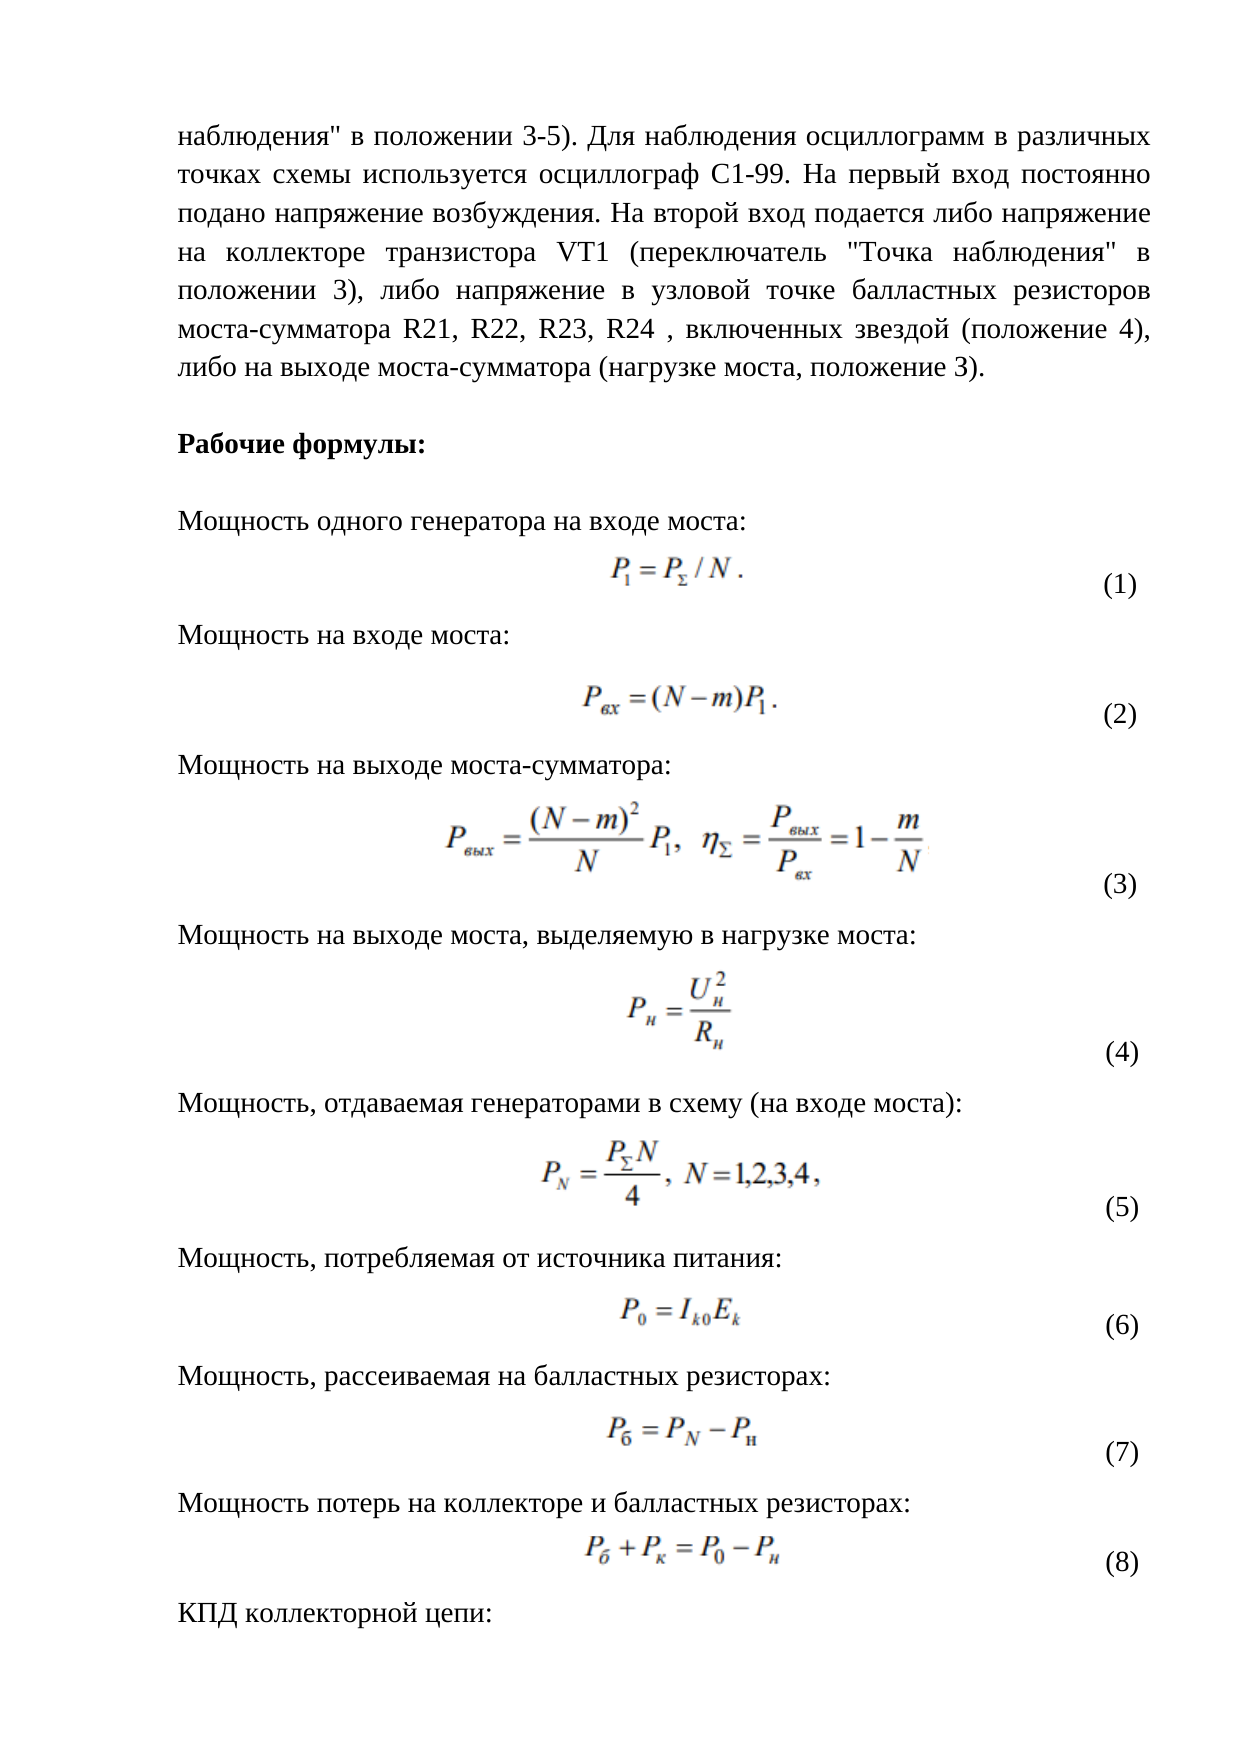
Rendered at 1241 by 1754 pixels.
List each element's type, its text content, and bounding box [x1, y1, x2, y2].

text Мощность, потребляемая от источника питания: [177, 1240, 1152, 1273]
picture [604, 554, 755, 594]
picture [622, 968, 737, 1062]
text Мощность на выходе моста, выделяемую в нагрузке моста: [177, 917, 1152, 951]
text Мощность одного генератора на входе моста: [177, 503, 1152, 537]
text Мощность потерь на коллекторе и балластных резисторах: [177, 1485, 1152, 1518]
picture [597, 1409, 762, 1462]
text Мощность на выходе моста-сумматора: [177, 747, 1152, 780]
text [177, 118, 1152, 383]
picture [532, 1136, 827, 1217]
text (1) [177, 554, 1152, 600]
text Мощность, рассеиваемая на балластных резисторах: [177, 1358, 1152, 1392]
text Рабочие формулы: [177, 426, 1152, 460]
text Мощность, отдаваемая генераторами в схему (на входе моста): [177, 1086, 1152, 1119]
picture [429, 797, 930, 894]
text (7) [177, 1409, 1152, 1467]
text (4) [177, 968, 1152, 1068]
text Мощность на входе моста: [177, 617, 1152, 651]
picture [575, 1536, 784, 1572]
text (6) [177, 1291, 1152, 1341]
text КПД коллекторной цепи: [177, 1596, 1152, 1629]
picture [615, 1291, 744, 1335]
text (2) [177, 668, 1152, 729]
text (8) [177, 1536, 1152, 1578]
picture [570, 668, 789, 724]
